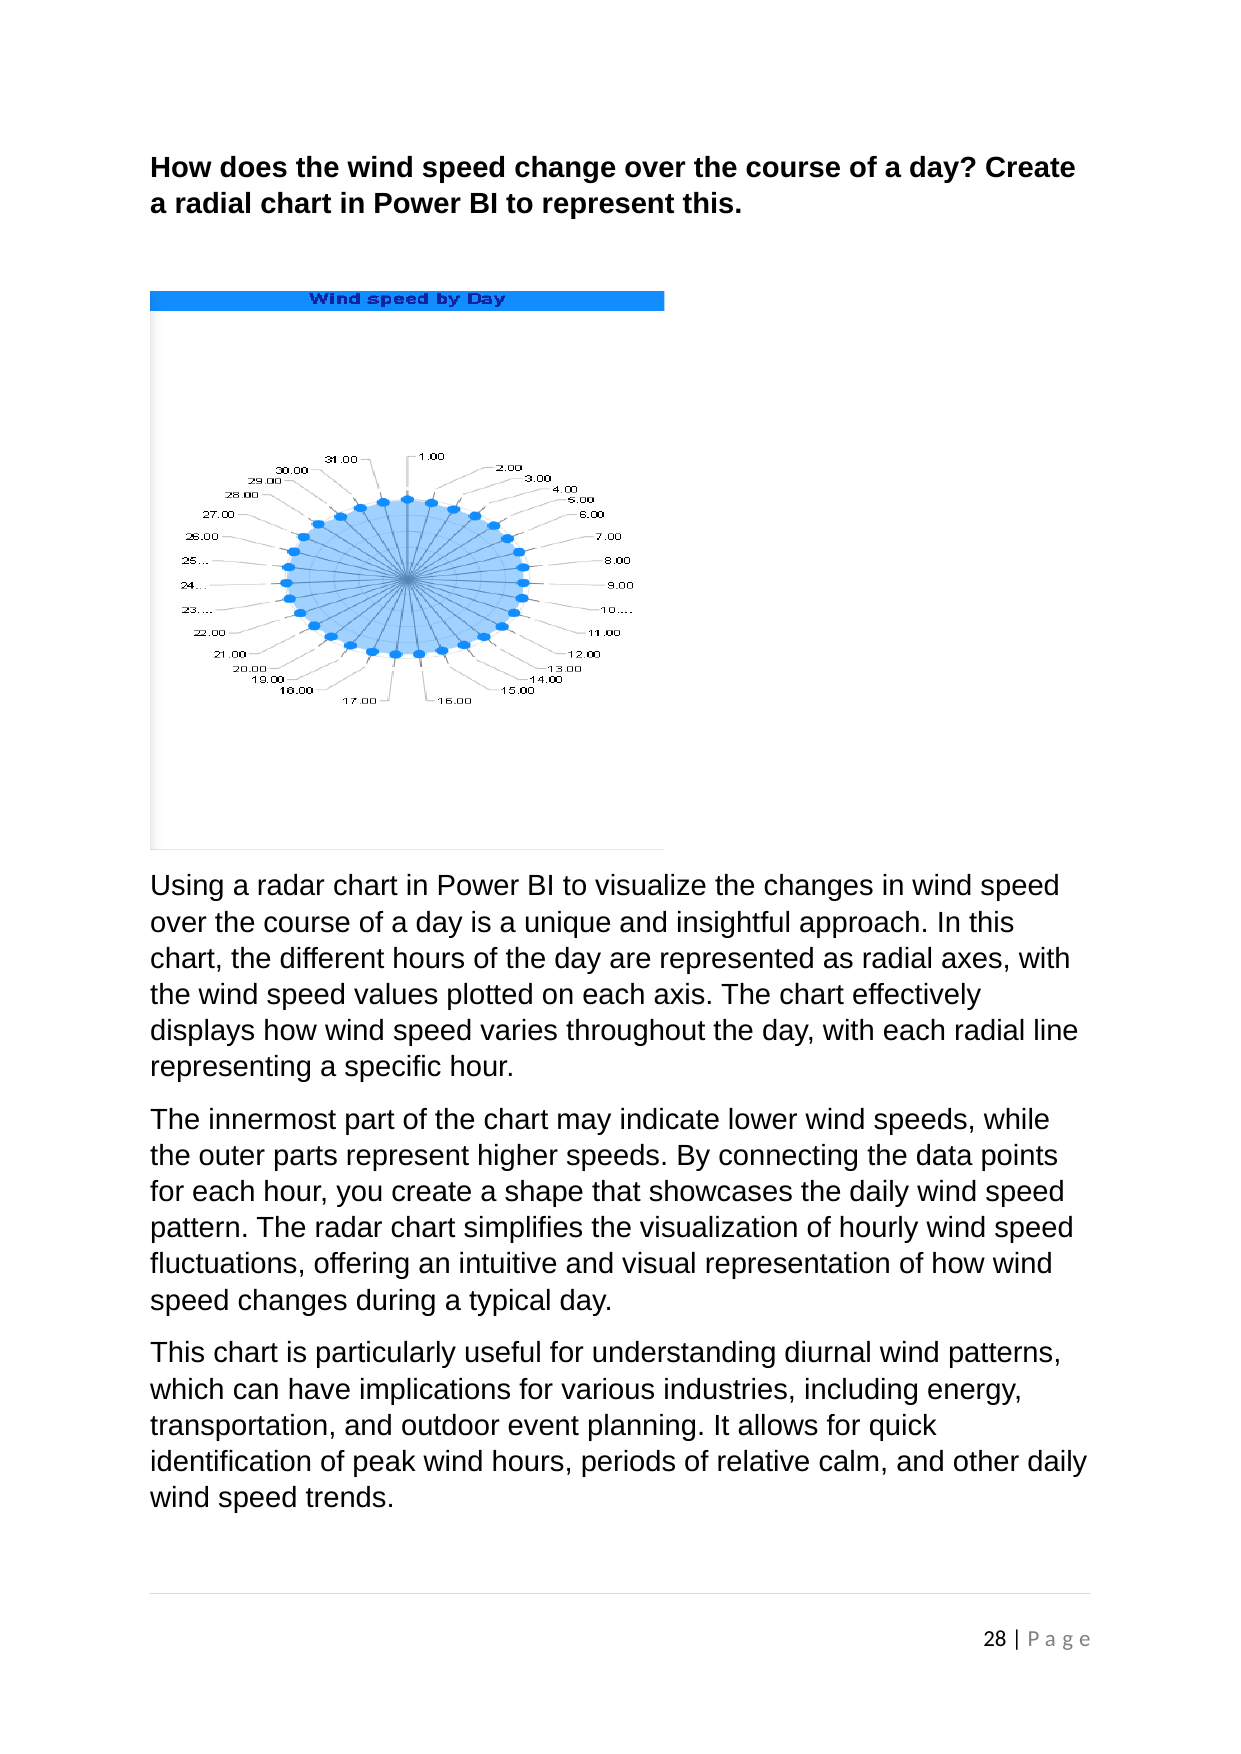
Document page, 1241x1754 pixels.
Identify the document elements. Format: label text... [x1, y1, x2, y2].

text The innermost part of the chart may indicate lower wind speeds, while the outer parts represent higher speeds. By connecting the data points for each hour, you create a shape that showcases the daily wind speed pattern. The radar chart simplifies the visualization of hourly wind speed fluctuations, offering an intuitive and visual representation of how wind speed changes during a typical day. [150, 1102, 1090, 1316]
text Using a radar chart in Power BI to visualize the changes in wind speed over the course of a day is a unique and insightful approach. In this chart, the different hours of the day are represented as radial axes, with the wind speed values plotted on each axis. The chart effectively displays how wind speed varies throughout the day, with each radial line representing a specific hour. [150, 868, 1090, 1083]
picture [150, 291, 665, 850]
text How does the wind speed change over the course of a day? Create a radial chart in Power BI to represent this. [150, 150, 1090, 220]
text This chart is particularly useful for understanding diurnal wind patterns, which can have implications for various industries, including energy, transportation, and outdoor event planning. It allows for quick identification of peak wind hours, periods of relative calm, and other daily wind speed trends. [150, 1336, 1090, 1514]
